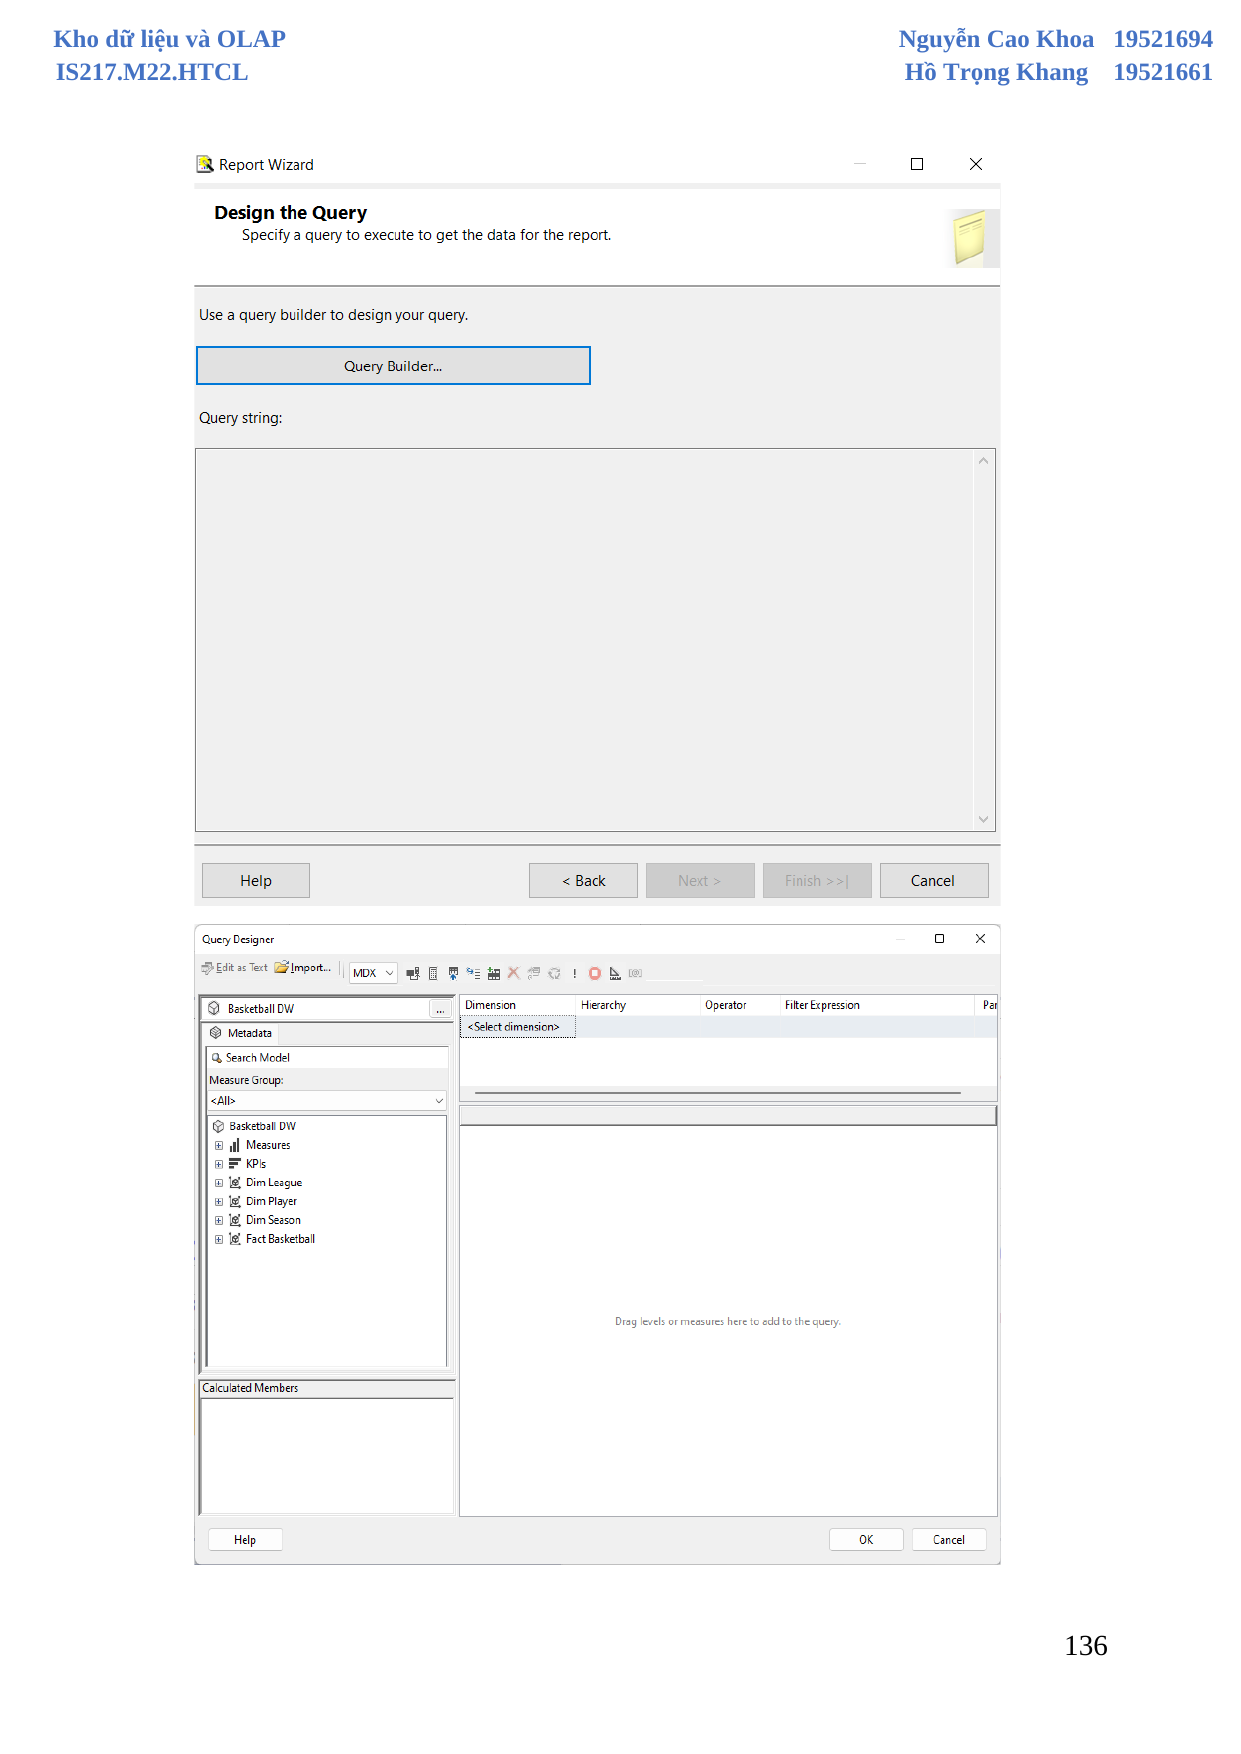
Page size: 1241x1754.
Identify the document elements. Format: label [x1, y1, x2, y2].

picture [194, 150, 1001, 906]
picture [194, 924, 1001, 1565]
